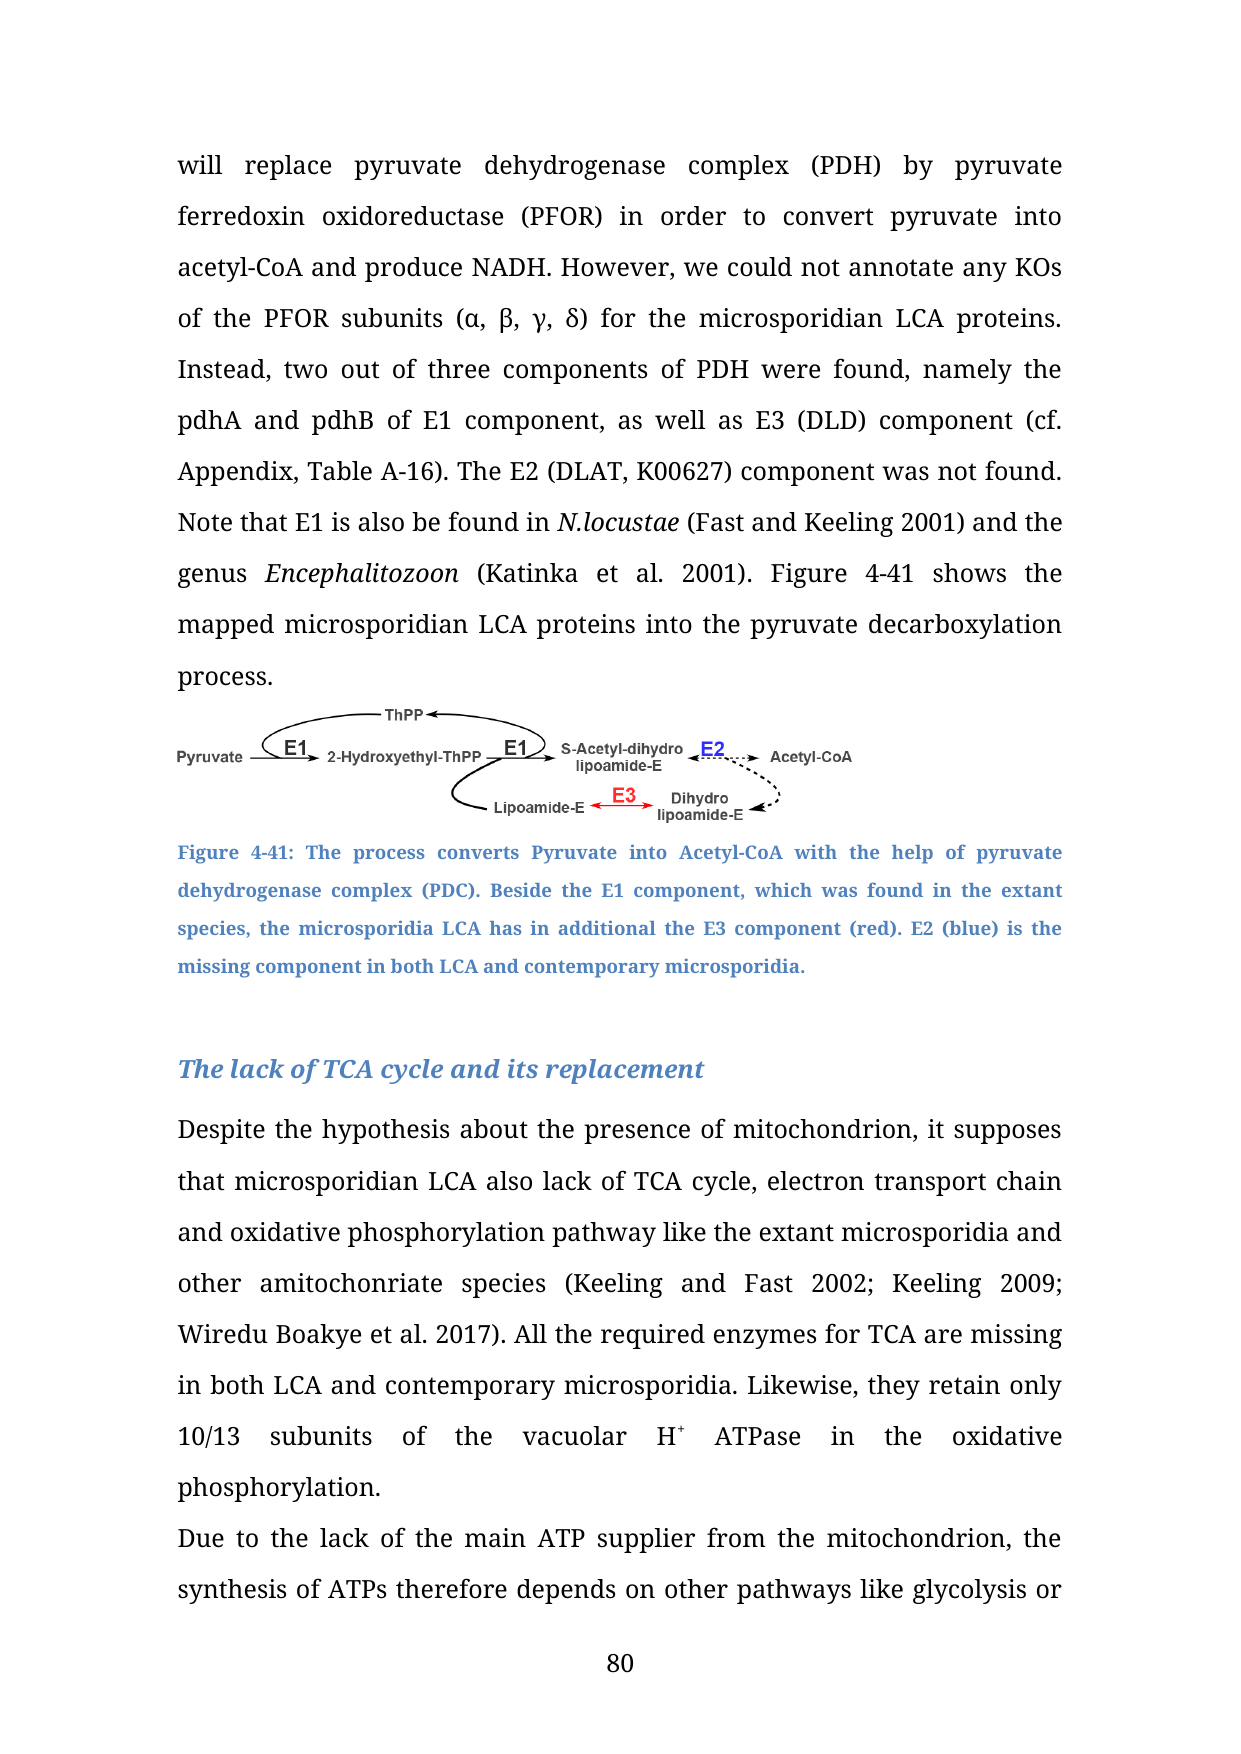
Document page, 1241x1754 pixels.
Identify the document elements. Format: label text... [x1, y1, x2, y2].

picture [177, 709, 852, 823]
text The lack of TCA cycle and its replacement [177, 1052, 1063, 1086]
text Despite the hypothesis about the presence of mitochondrion, it supposes that microsporidian LCA also lack of TCA cycle, electron transport chain and oxidative phosphorylation pathway like the extant microsporidia and other amitochonriate species (Keeling and Fast 2002; Keeling 2009; Wiredu Boakye et al. 2017). All the required enzymes for TCA are missing in both LCA and contemporary microsporidia. Likewise, they retain only 10/13 subunits of the vacuolar H+ ATPase in the oxidative phosphorylation. [177, 1112, 1063, 1503]
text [177, 148, 1063, 692]
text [177, 1520, 1063, 1606]
